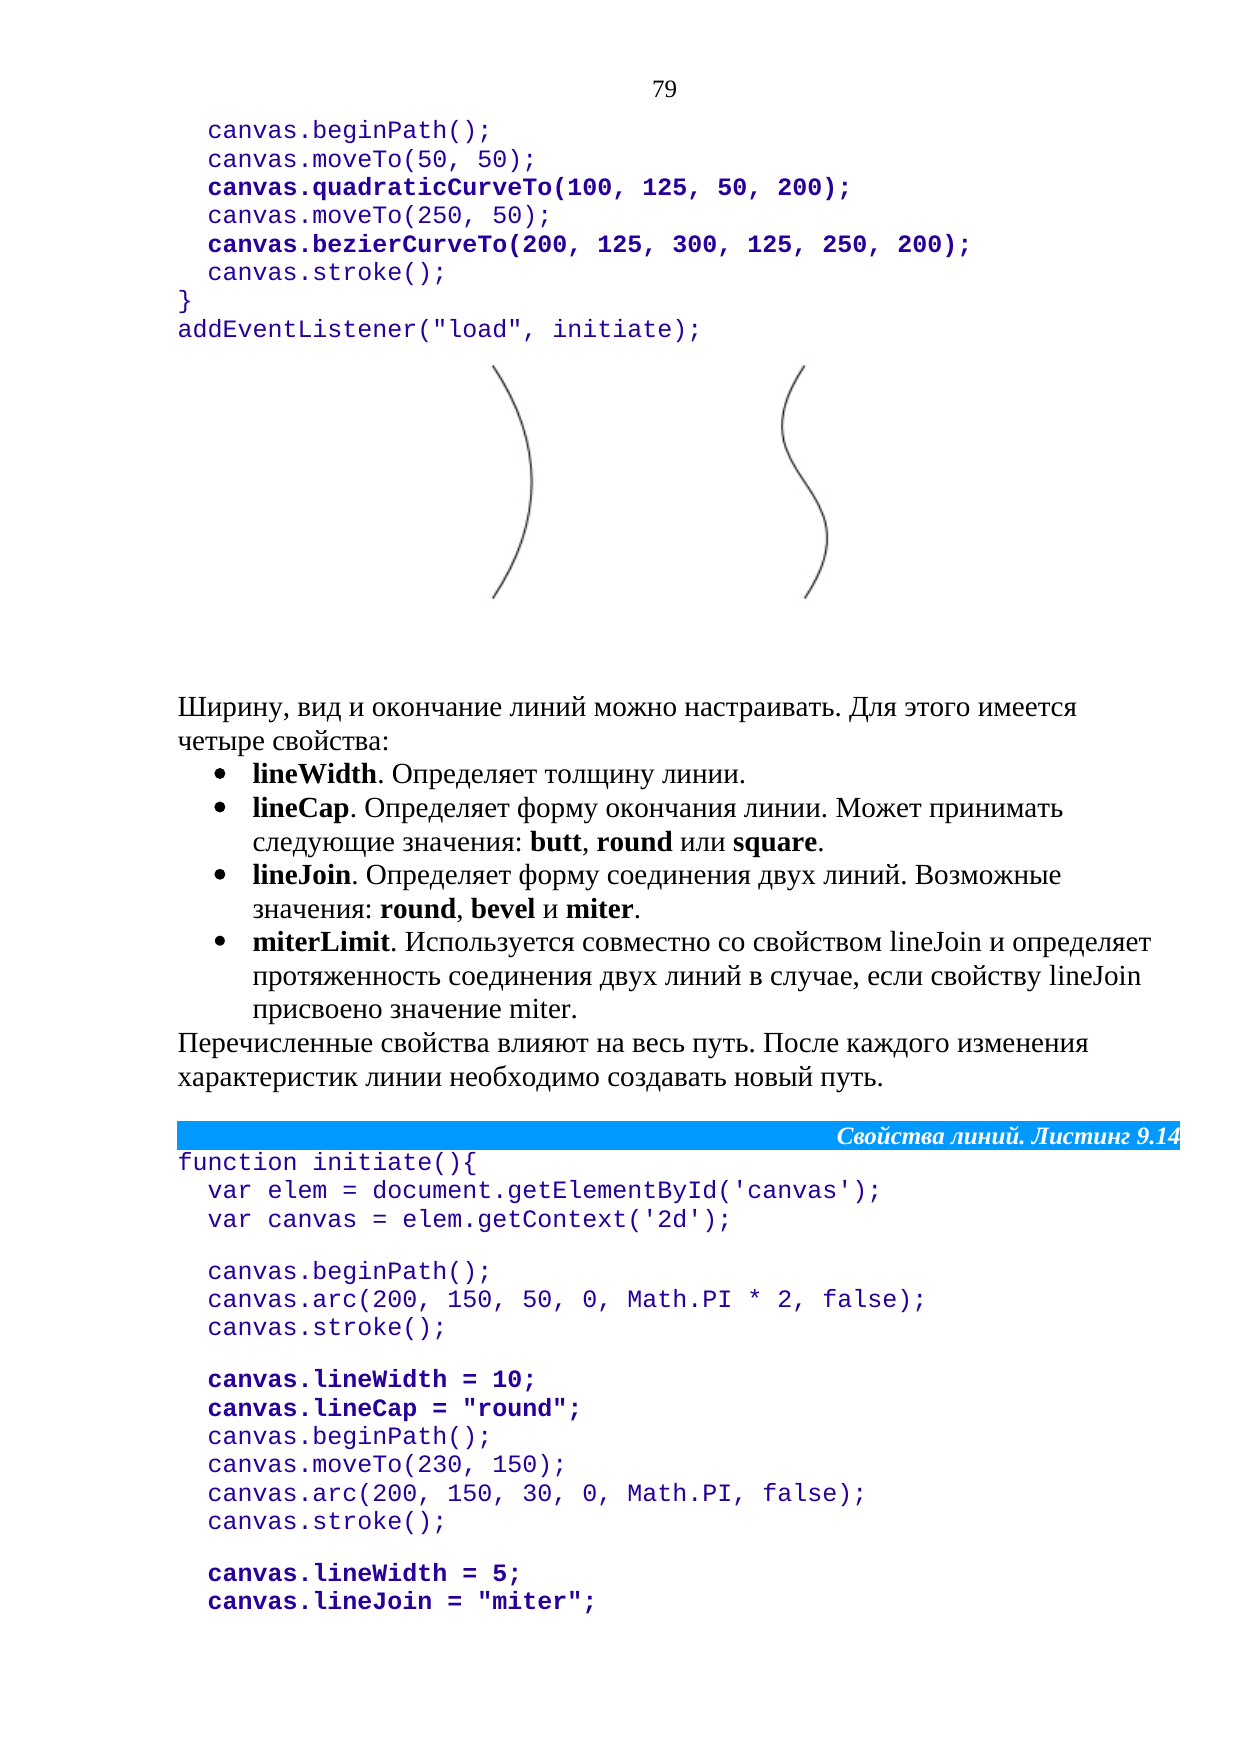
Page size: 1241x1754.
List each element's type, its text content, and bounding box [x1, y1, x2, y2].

picture [468, 344, 861, 622]
list lineWidth. Определяет толщину линии. [215, 756, 1152, 790]
table_header Свойства линий. Листинг 9.14 [177, 1121, 1180, 1150]
list lineCap. Определяет форму окончания линии. Может принимать следующие значения: butt, round или square. [215, 790, 1152, 857]
text Ширину, вид и окончание линий можно настраивать. Для этого имеется четыре свойства: [177, 689, 1152, 756]
list miterLimit. Используется совместно со свойством lineJoin и определяет протяженность соединения двух линий в случае, если свойству lineJoin присвоено значение miter. [215, 924, 1152, 1025]
list lineJoin. Определяет форму соединения двух линий. Возможные значения: round, bevel и miter. [215, 857, 1152, 924]
text Перечисленные свойства влияют на весь путь. После каждого изменения характеристик линии необходимо создавать новый путь. [177, 1025, 1152, 1092]
